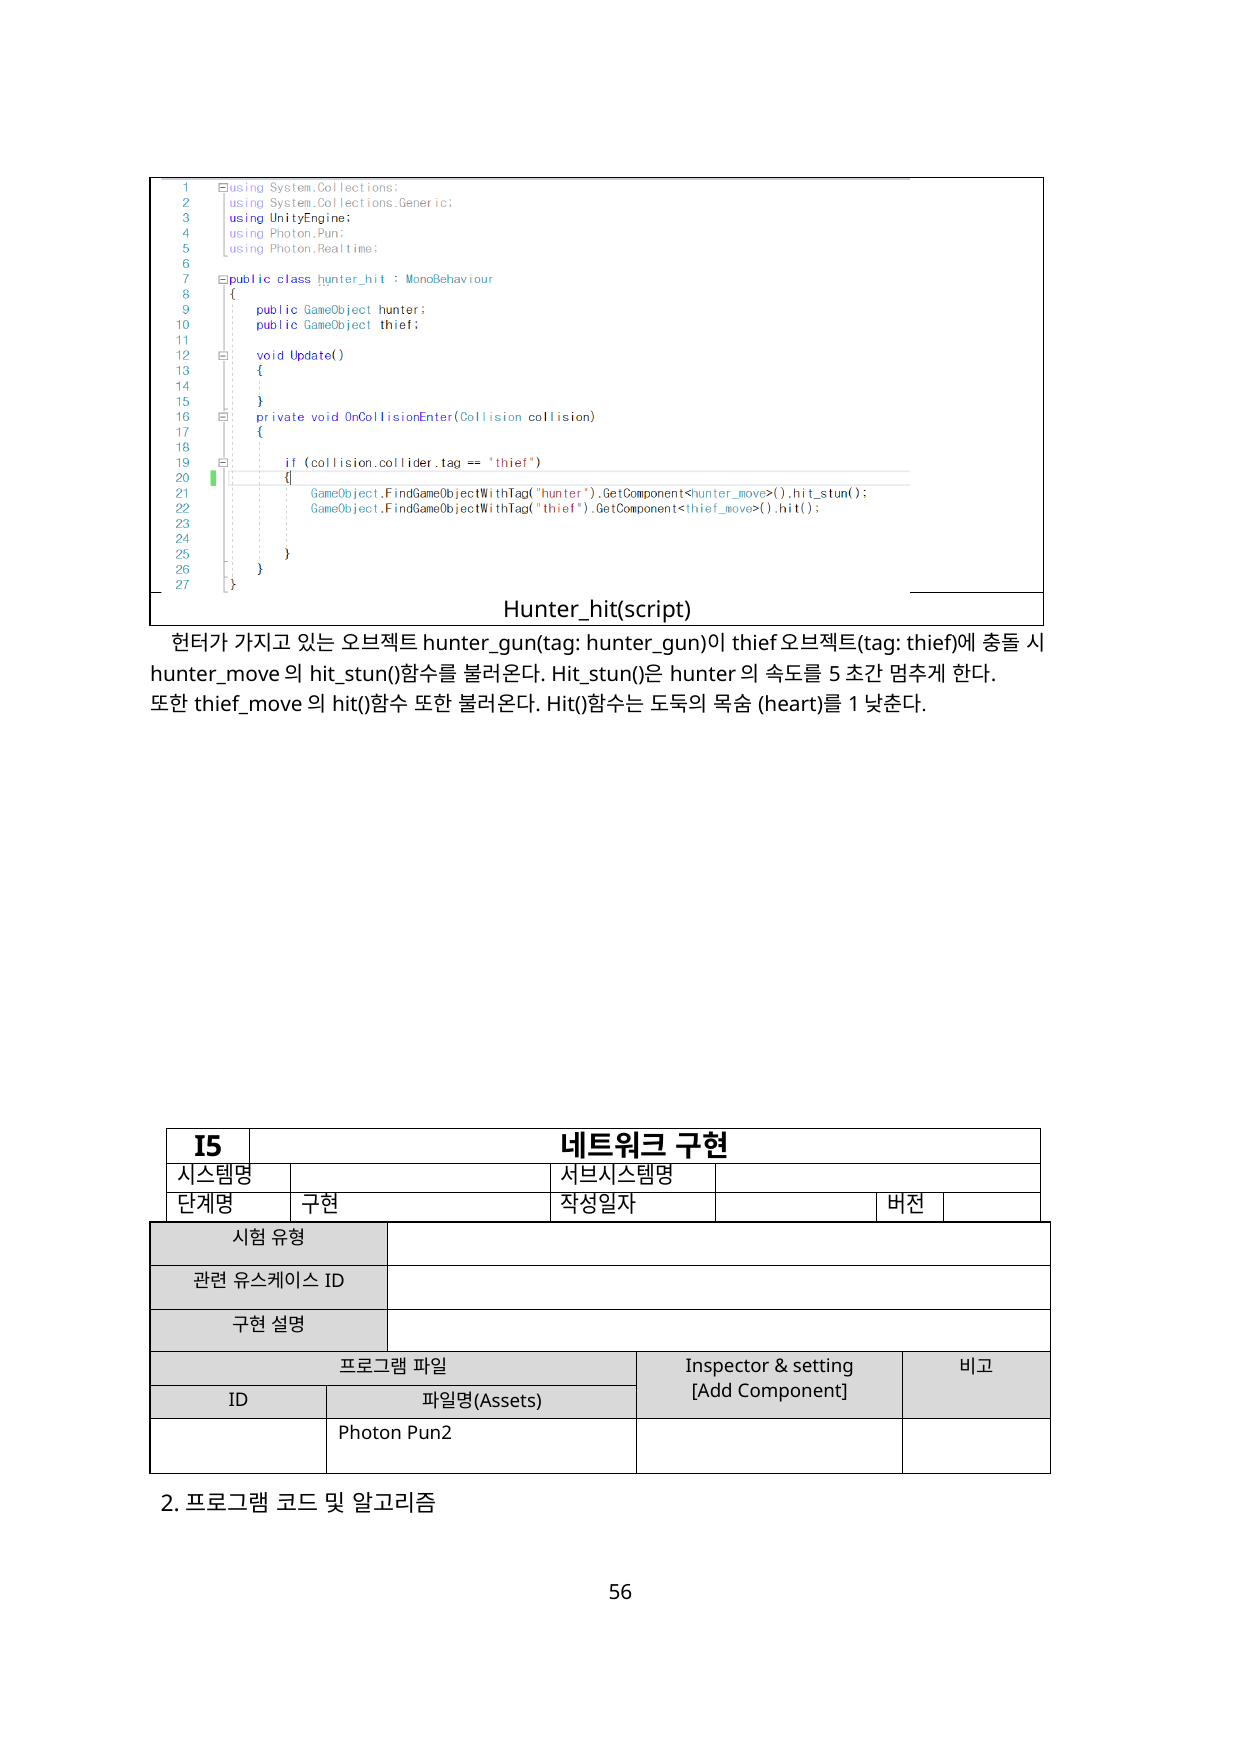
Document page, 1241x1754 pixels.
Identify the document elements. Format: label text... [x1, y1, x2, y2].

table_cell Inspector & setting [Add Component] [637, 1352, 902, 1418]
picture [161, 178, 910, 593]
table_cell 시스템명 [167, 1164, 290, 1192]
text 또한 thief_move의 hit()함수 또한 불러온다. Hit()함수는 도둑의 목숨 (heart)를 1낮춘다. [150, 687, 1090, 718]
table_cell [637, 1419, 902, 1473]
table_cell 비고 [903, 1352, 1050, 1418]
table_header [151, 178, 161, 592]
table_cell 구현 설명 [151, 1310, 387, 1351]
table_cell 단계명 [167, 1193, 290, 1221]
table_cell [903, 1419, 1050, 1473]
table_cell ID [151, 1386, 326, 1418]
table_cell [151, 1419, 326, 1473]
table_cell [716, 1164, 1040, 1192]
table_cell [388, 1310, 1050, 1351]
table_cell 관련 유스케이스 ID [151, 1266, 387, 1309]
text 2. 프로그램 코드 및 알고리즘 [160, 1485, 1090, 1518]
text 헌터가 가지고 있는 오브젝트hunter_gun(tag: hunter_gun)이 thief오브젝트(tag: thief)에 충돌 시 hunter_move의 hit_stun()함수를 불러온다. Hit_stun()은 hunter의 속도를 5초간 멈추게 한다. [150, 627, 1090, 687]
table_cell 서브시스템명 [551, 1164, 715, 1192]
table_cell 버전 [877, 1193, 943, 1221]
table_cell [716, 1193, 876, 1221]
table_cell 작성일자 [551, 1193, 715, 1221]
table_header [388, 1223, 1050, 1265]
table_cell 파일명(Assets) [327, 1386, 636, 1418]
table_header 네트워크 구현 [250, 1129, 1040, 1163]
table_header 시험 유형 [151, 1223, 387, 1265]
table_header I5 [167, 1129, 249, 1163]
table_cell 구현 [291, 1193, 550, 1221]
table_cell [388, 1266, 1050, 1309]
table_cell [291, 1164, 550, 1192]
table_cell 프로그램 파일 [151, 1352, 636, 1385]
table_cell [944, 1193, 1040, 1221]
table_cell Photon Pun2 [327, 1419, 636, 1473]
table_cell Hunter_hit(script) [151, 593, 1043, 625]
table_header [910, 178, 1043, 592]
